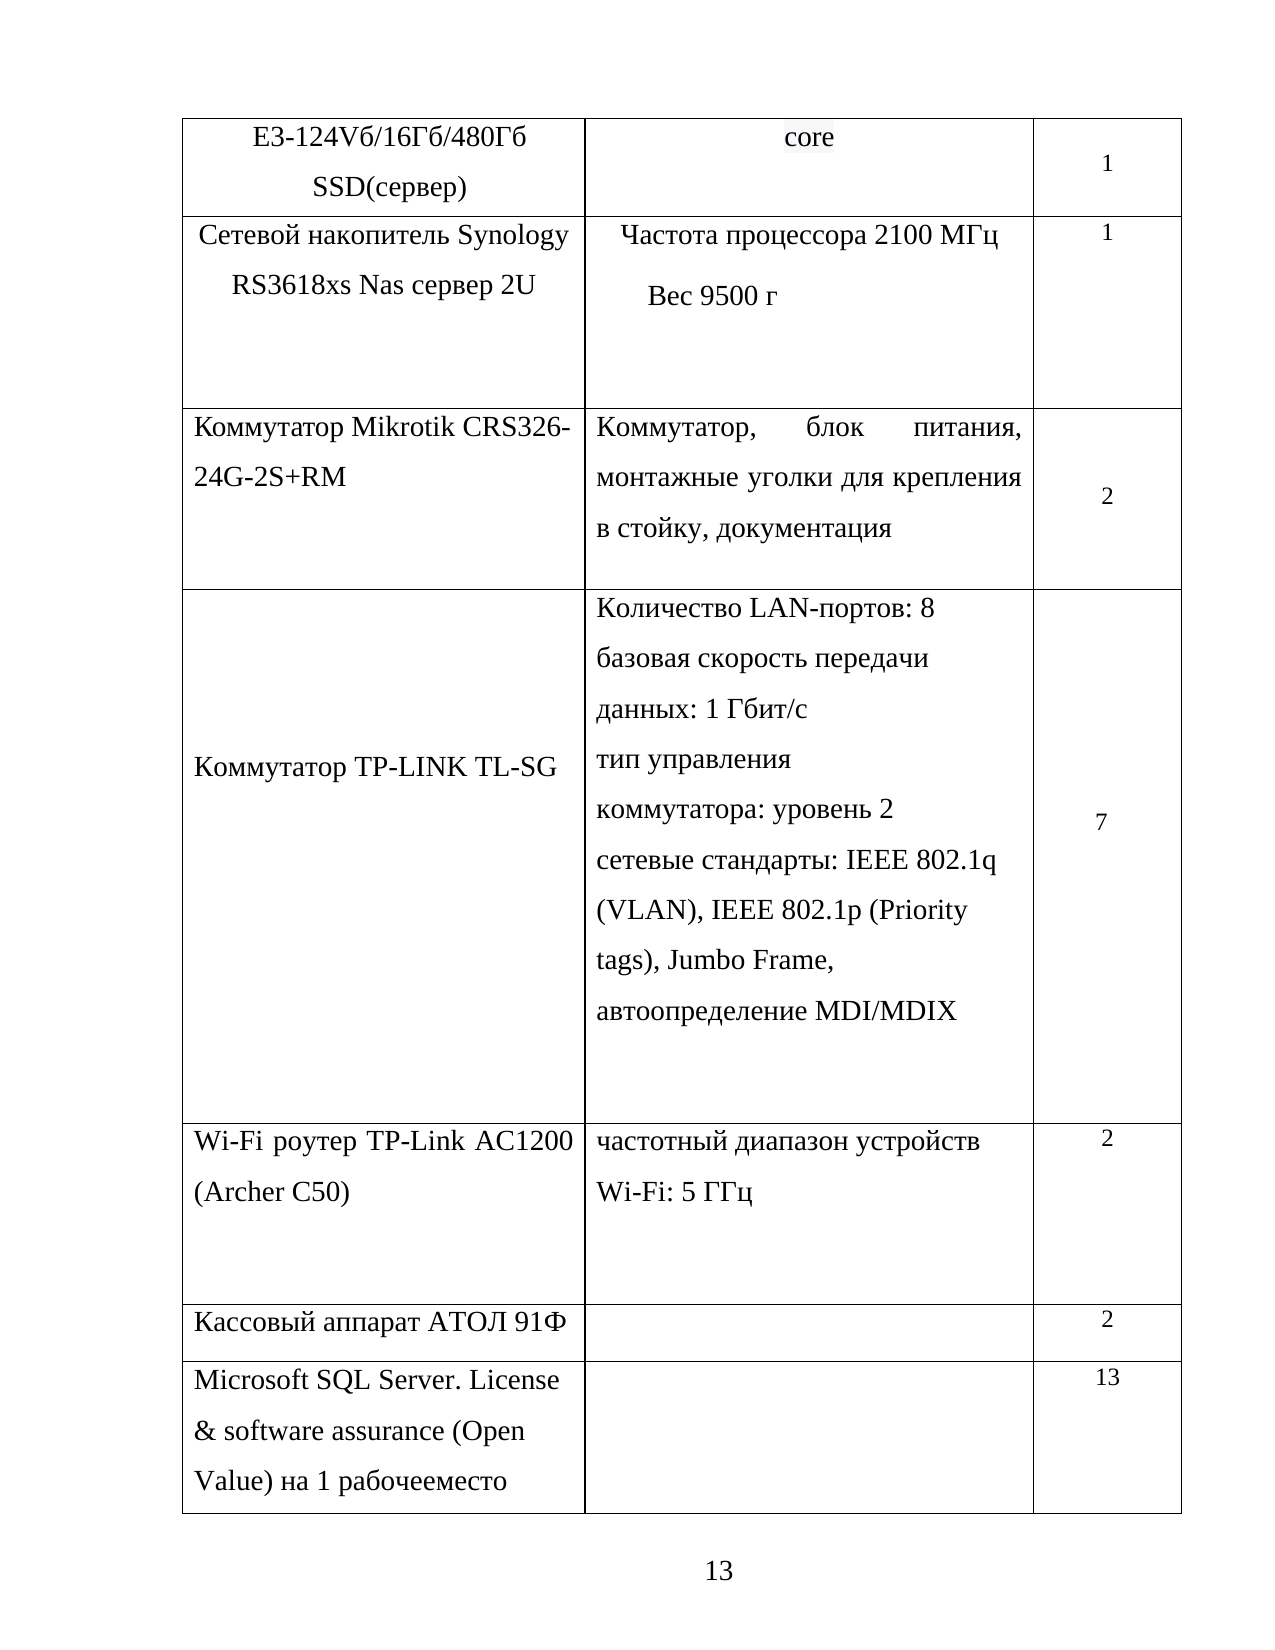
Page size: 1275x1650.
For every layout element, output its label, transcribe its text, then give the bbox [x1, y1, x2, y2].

table_cell Коммутатор Mikrotik CRS326-24G-2S+RM [183, 409, 584, 589]
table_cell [183, 119, 584, 216]
table_cell Кассовый аппарат АТОЛ 91Ф [183, 1305, 584, 1361]
table_cell частотный диапазон устройств Wi-Fi: 5 ГГц [586, 1124, 1033, 1303]
table_cell [586, 1305, 1033, 1361]
table_cell 2 [1034, 409, 1181, 589]
table_cell 13 [1034, 1362, 1181, 1513]
table_cell Коммутатор, блок питания, монтажные уголки для крепления в стойку, документация [586, 409, 1033, 589]
table_cell 2 [1034, 1124, 1181, 1303]
table_cell [586, 1362, 1033, 1513]
table_cell Частота процессора 2100 МГц Вес 9500 г [586, 217, 1033, 408]
table_cell 2 [1034, 1305, 1181, 1361]
table_cell Коммутатор TP-LINK TL-SG [183, 590, 584, 1122]
table_cell 1 [1034, 217, 1181, 408]
table_cell Wi-Fi роутер TP-Link AC1200 (Archer C50) [183, 1124, 584, 1303]
table_cell Количество LAN-портов: 8 базовая скорость передачи данных: 1 Гбит/с тип управления коммутатора: уровень 2 сетевые стандарты: IEEE 802.1q (VLAN), IEEE 802.1p (Priority tags), Jumbo Frame, автоопределение MDI/MDIX [586, 590, 1033, 1122]
table_cell 7 [1034, 590, 1181, 1122]
table_cell Microsoft SQL Server. License & software assurance (Open Value) на 1 рабочееместо [183, 1362, 584, 1513]
table_cell 1 [1034, 119, 1181, 216]
table_cell Сетевой накопитель Synology RS3618xs Nas сервер 2U [183, 217, 584, 408]
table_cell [586, 119, 1033, 216]
